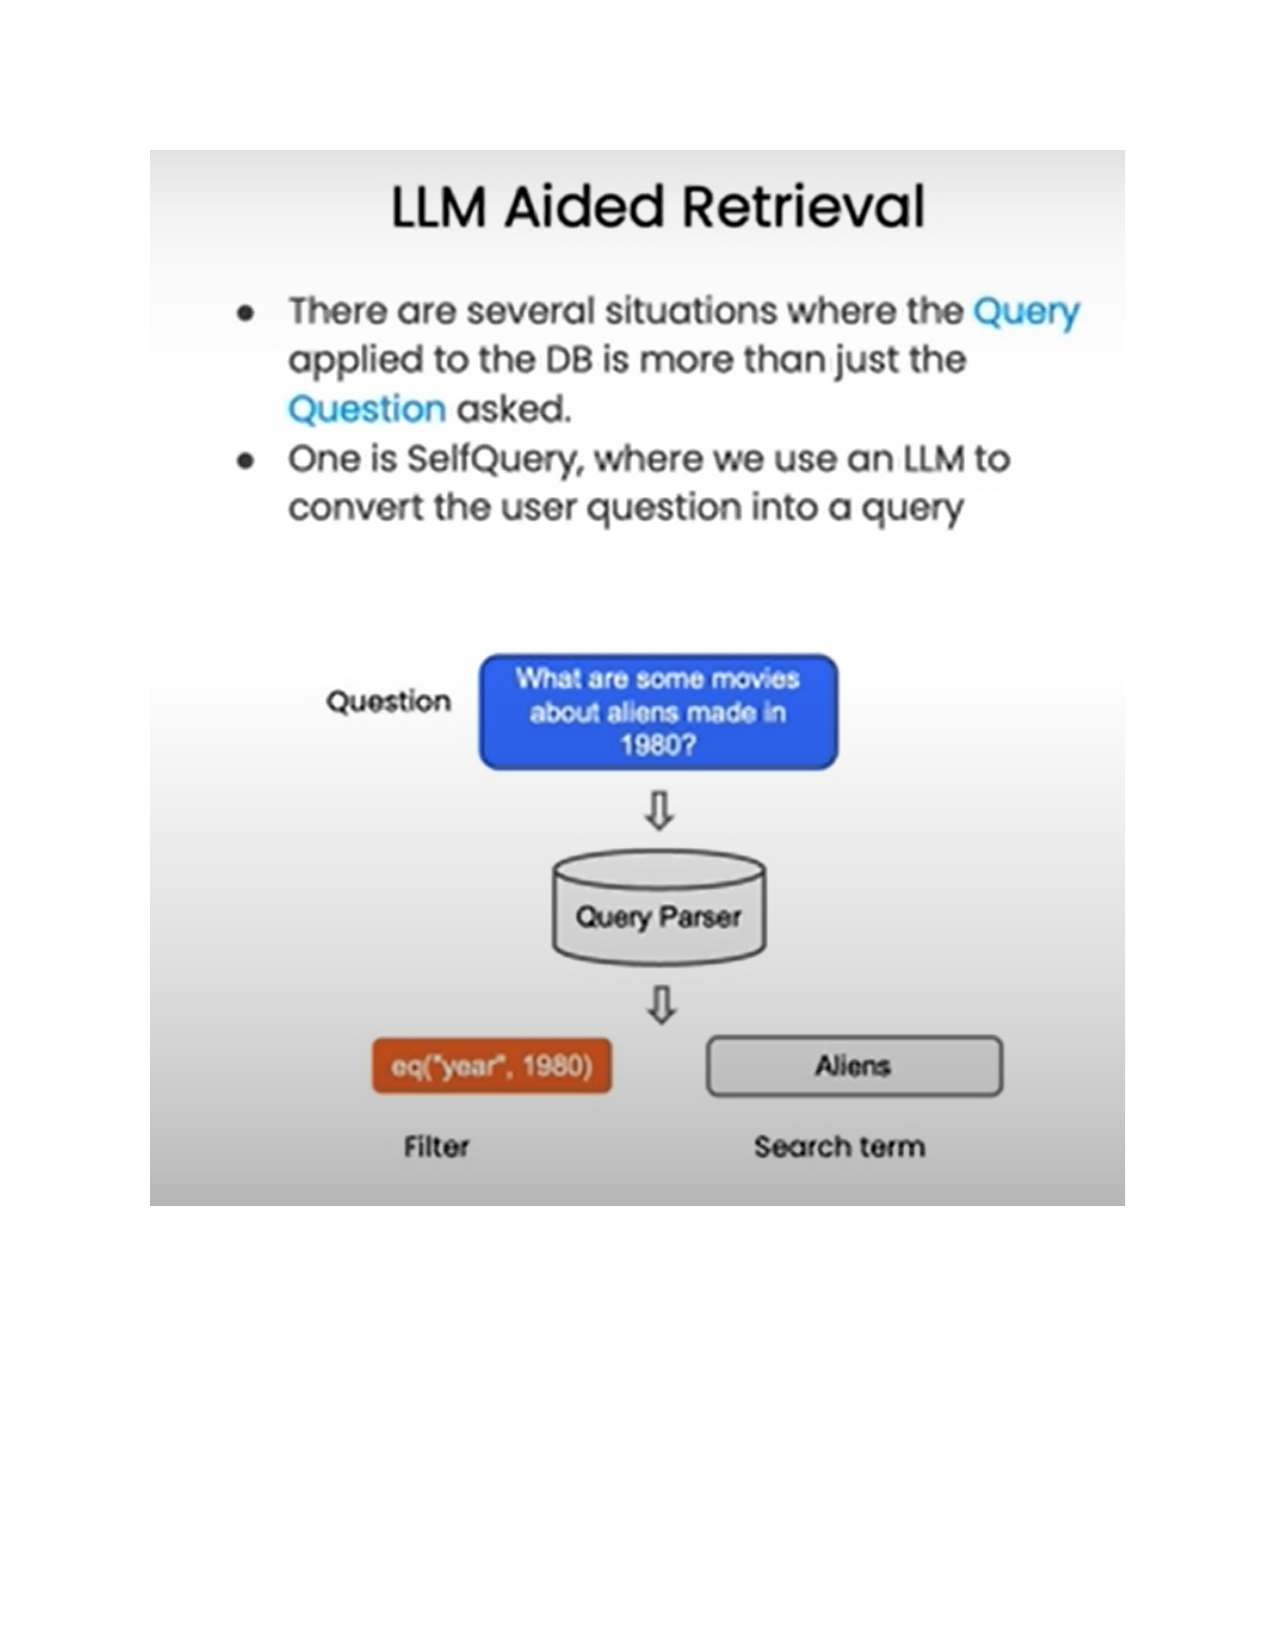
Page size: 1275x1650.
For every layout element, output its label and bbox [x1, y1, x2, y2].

picture [150, 150, 1125, 1206]
